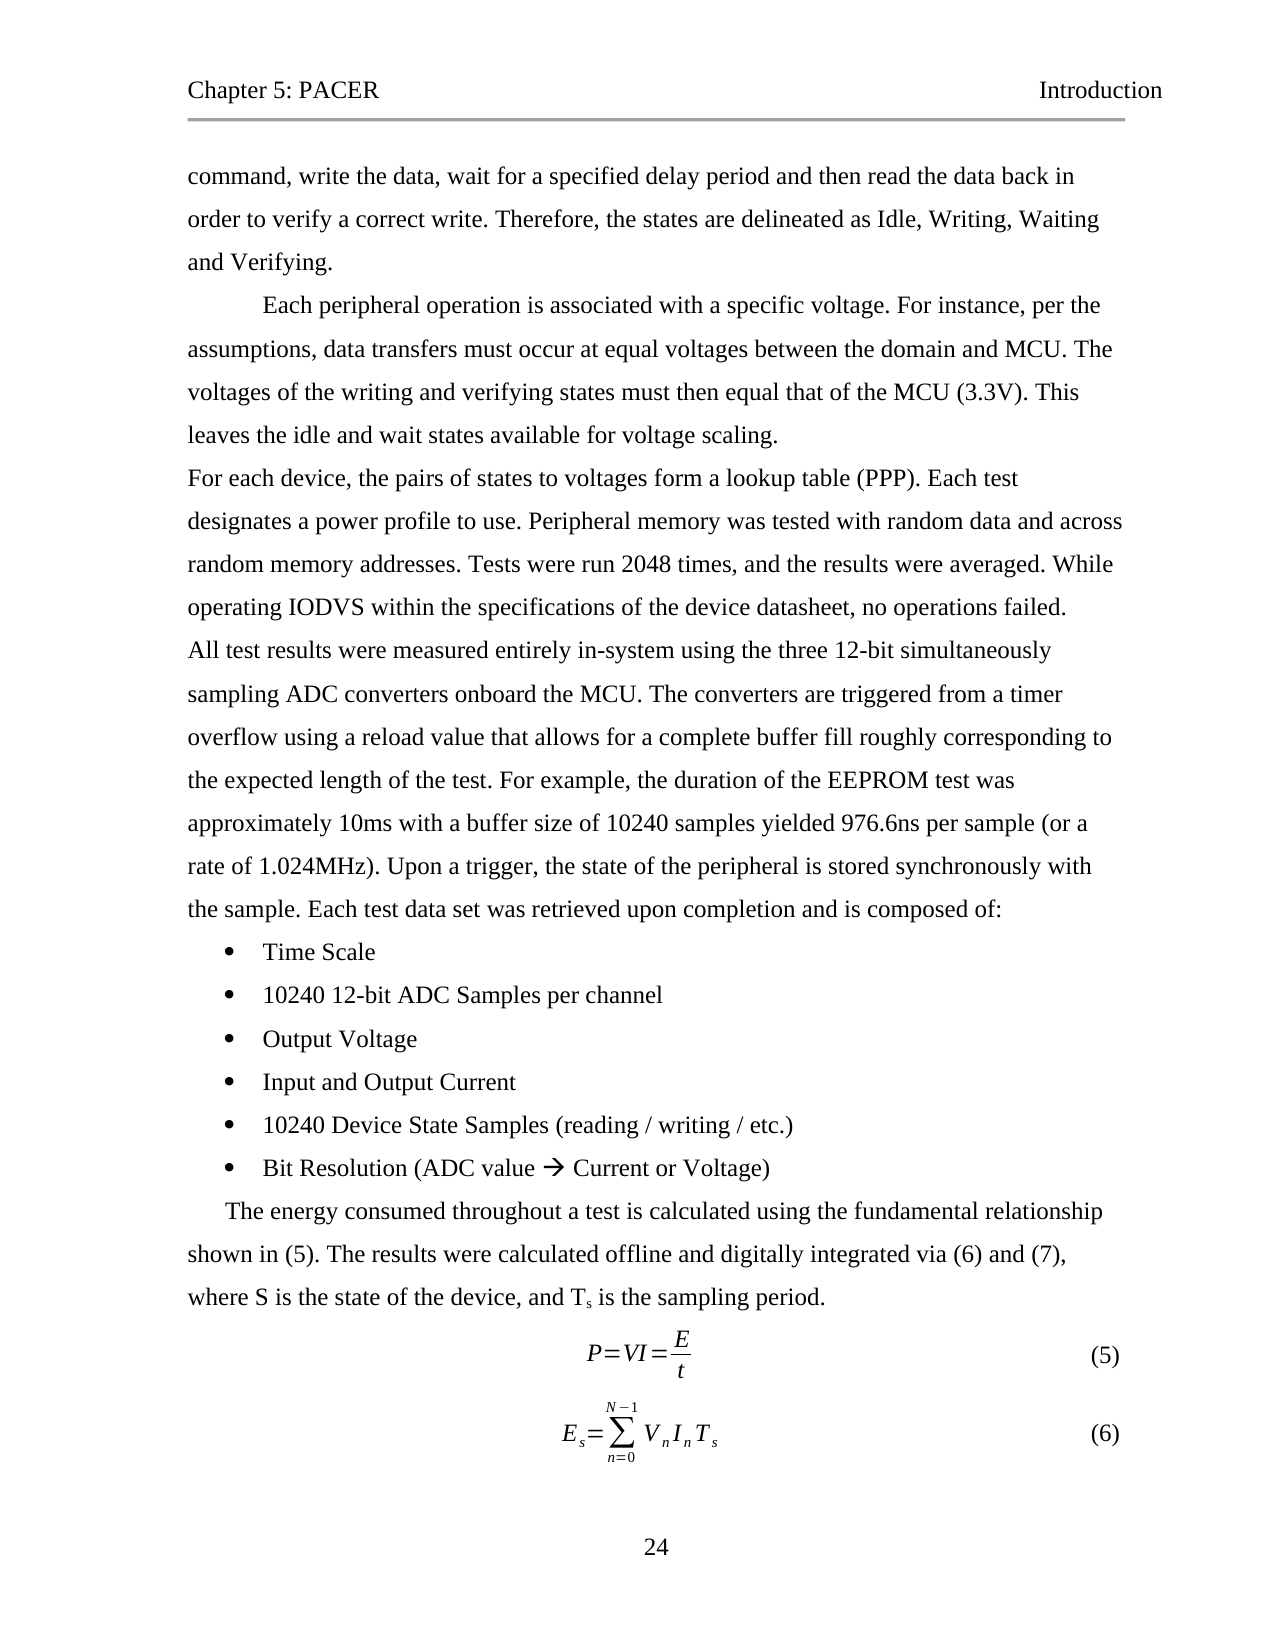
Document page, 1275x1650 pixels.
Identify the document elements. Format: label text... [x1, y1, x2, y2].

list Output Voltage [225, 1024, 1125, 1052]
table_cell [188, 1399, 1091, 1480]
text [187, 161, 1125, 276]
text The energy consumed throughout a test is calculated using the fundamental relationship shown in (5). The results were calculated offline and digitally integrated via (6) and (7), where S is the state of the device, and Ts is the sampling period. [187, 1196, 1125, 1311]
table_header [188, 1326, 1091, 1399]
text All test results were measured entirely in-system using the three 12-bit simultaneously sampling ADC converters onboard the MCU. The converters are triggered from a timer overflow using a reload value that allows for a complete buffer fill roughly corresponding to the expected length of the test. For example, the duration of the EEPROM test was approximately 10ms with a buffer size of 10240 samples yielded 976.6ns per sample (or a rate of 1.024MHz). Upon a trigger, the state of the peripheral is stored synchronously with the sample. Each test data set was retrieved upon completion and is composed of: [187, 636, 1125, 923]
text For each device, the pairs of states to voltages form a lookup table (PPP). Each test designates a power profile to use. Peripheral memory was tested with random data and across random memory addresses. Tests were run 2048 times, and the results were averaged. While operating IODVS within the specifications of the device datasheet, no operations failed. [187, 463, 1125, 621]
list Time Scale [225, 937, 1125, 966]
list Bit Resolution (ADC value Current or Voltage) [225, 1153, 1125, 1182]
list 10240 12-bit ADC Samples per channel [225, 981, 1125, 1009]
list 10240 Device State Samples (reading / writing / etc.) [225, 1110, 1125, 1139]
list Input and Output Current [225, 1067, 1125, 1096]
text Each peripheral operation is associated with a specific voltage. For instance, per the assumptions, data transfers must occur at equal voltages between the domain and MCU. The voltages of the writing and verifying states must then equal that of the MCU (3.3V). This leaves the idle and wait states available for voltage scaling. [187, 291, 1125, 449]
